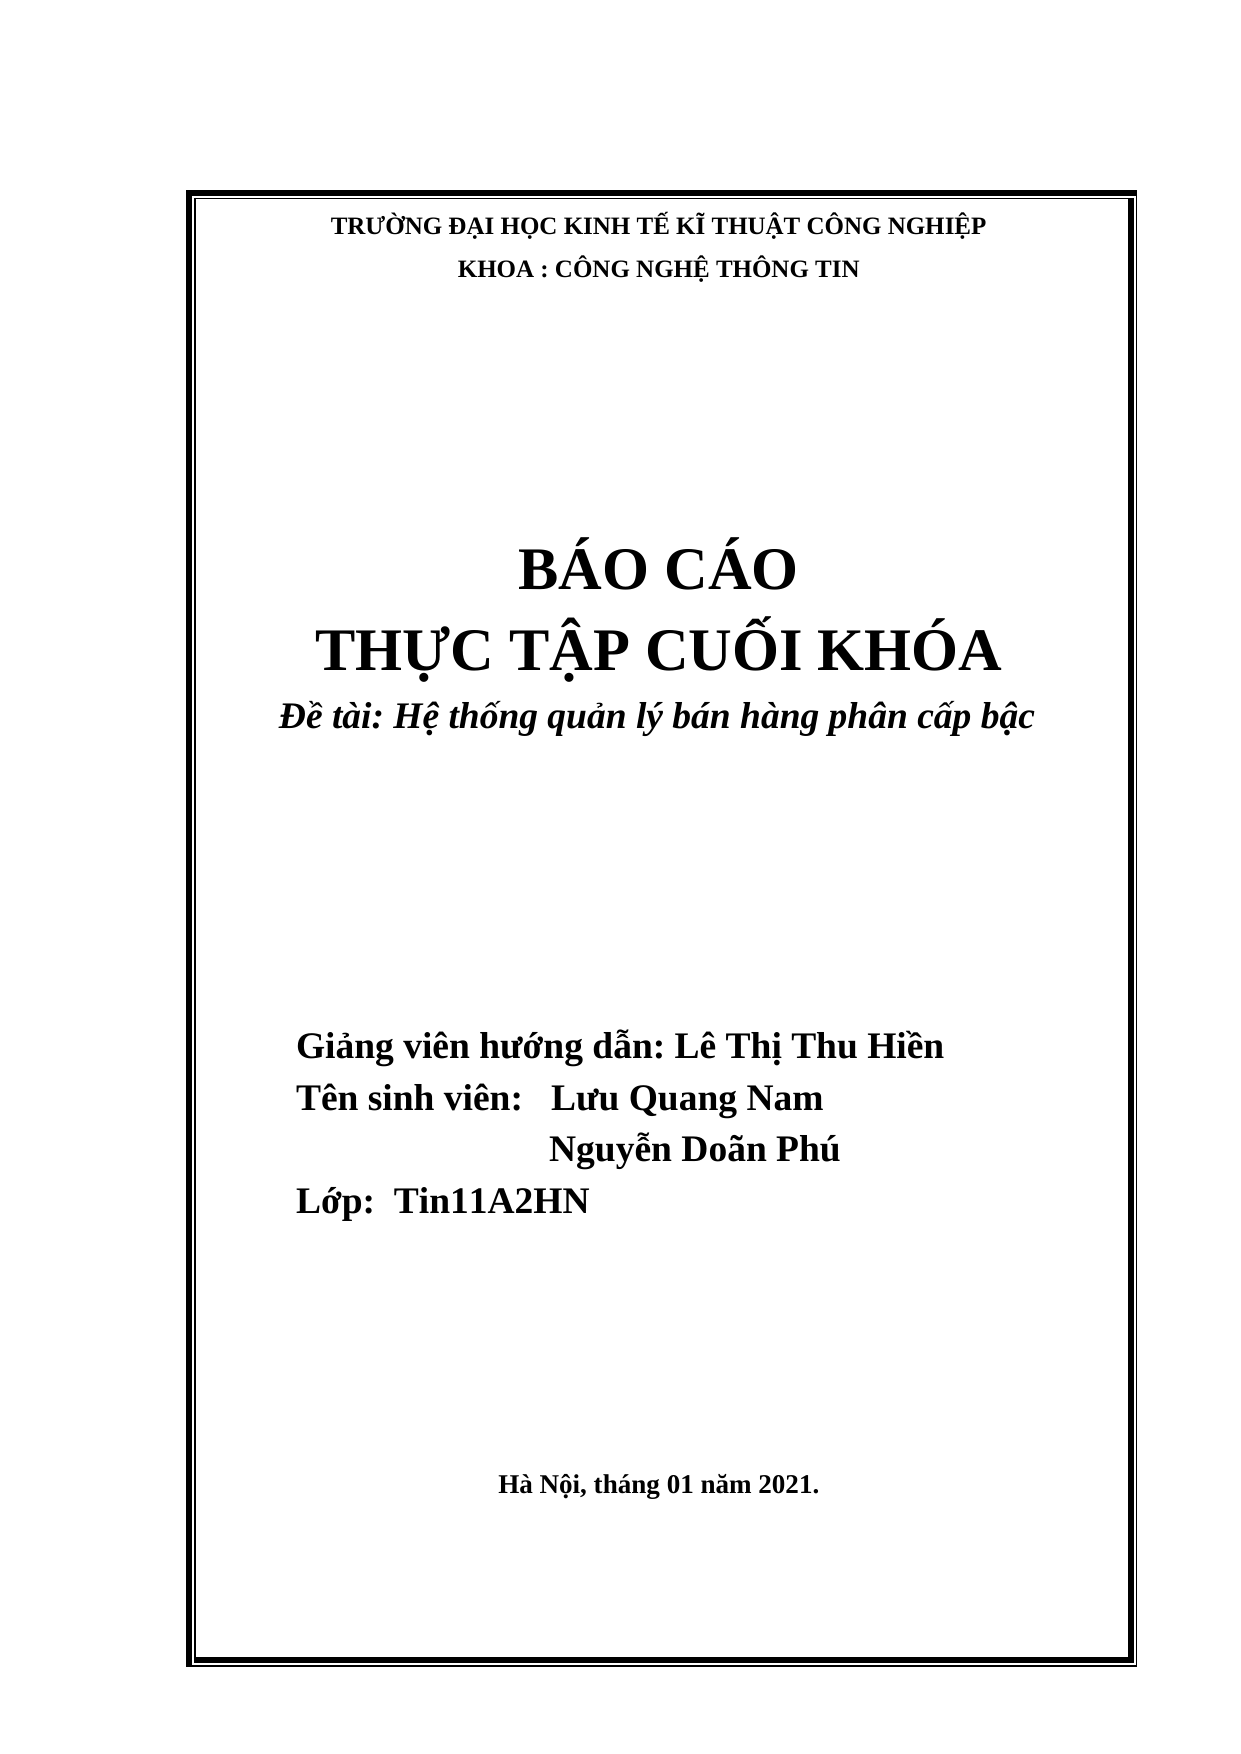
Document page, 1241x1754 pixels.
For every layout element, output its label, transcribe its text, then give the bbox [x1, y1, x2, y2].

table_header TRƯỜNG ĐẠI HỌC KINH TẾ KĨ THUẬT CÔNG NGHIỆP KHOA : CÔNG NGHỆ THÔNG TIN BÁO CÁO THỰC TẬP CUỐI KHÓA Đề tài: Hệ thống quản lý bán hàng phân cấp bậc Giảng viên hướng dẫn: Lê Thị Thu Hiền Tên sinh viên: Lưu Quang Nam Nguyễn Doãn Phú Lớp: Tin11A2HN Hà Nội, tháng 01 năm 2021. [196, 199, 1128, 1657]
